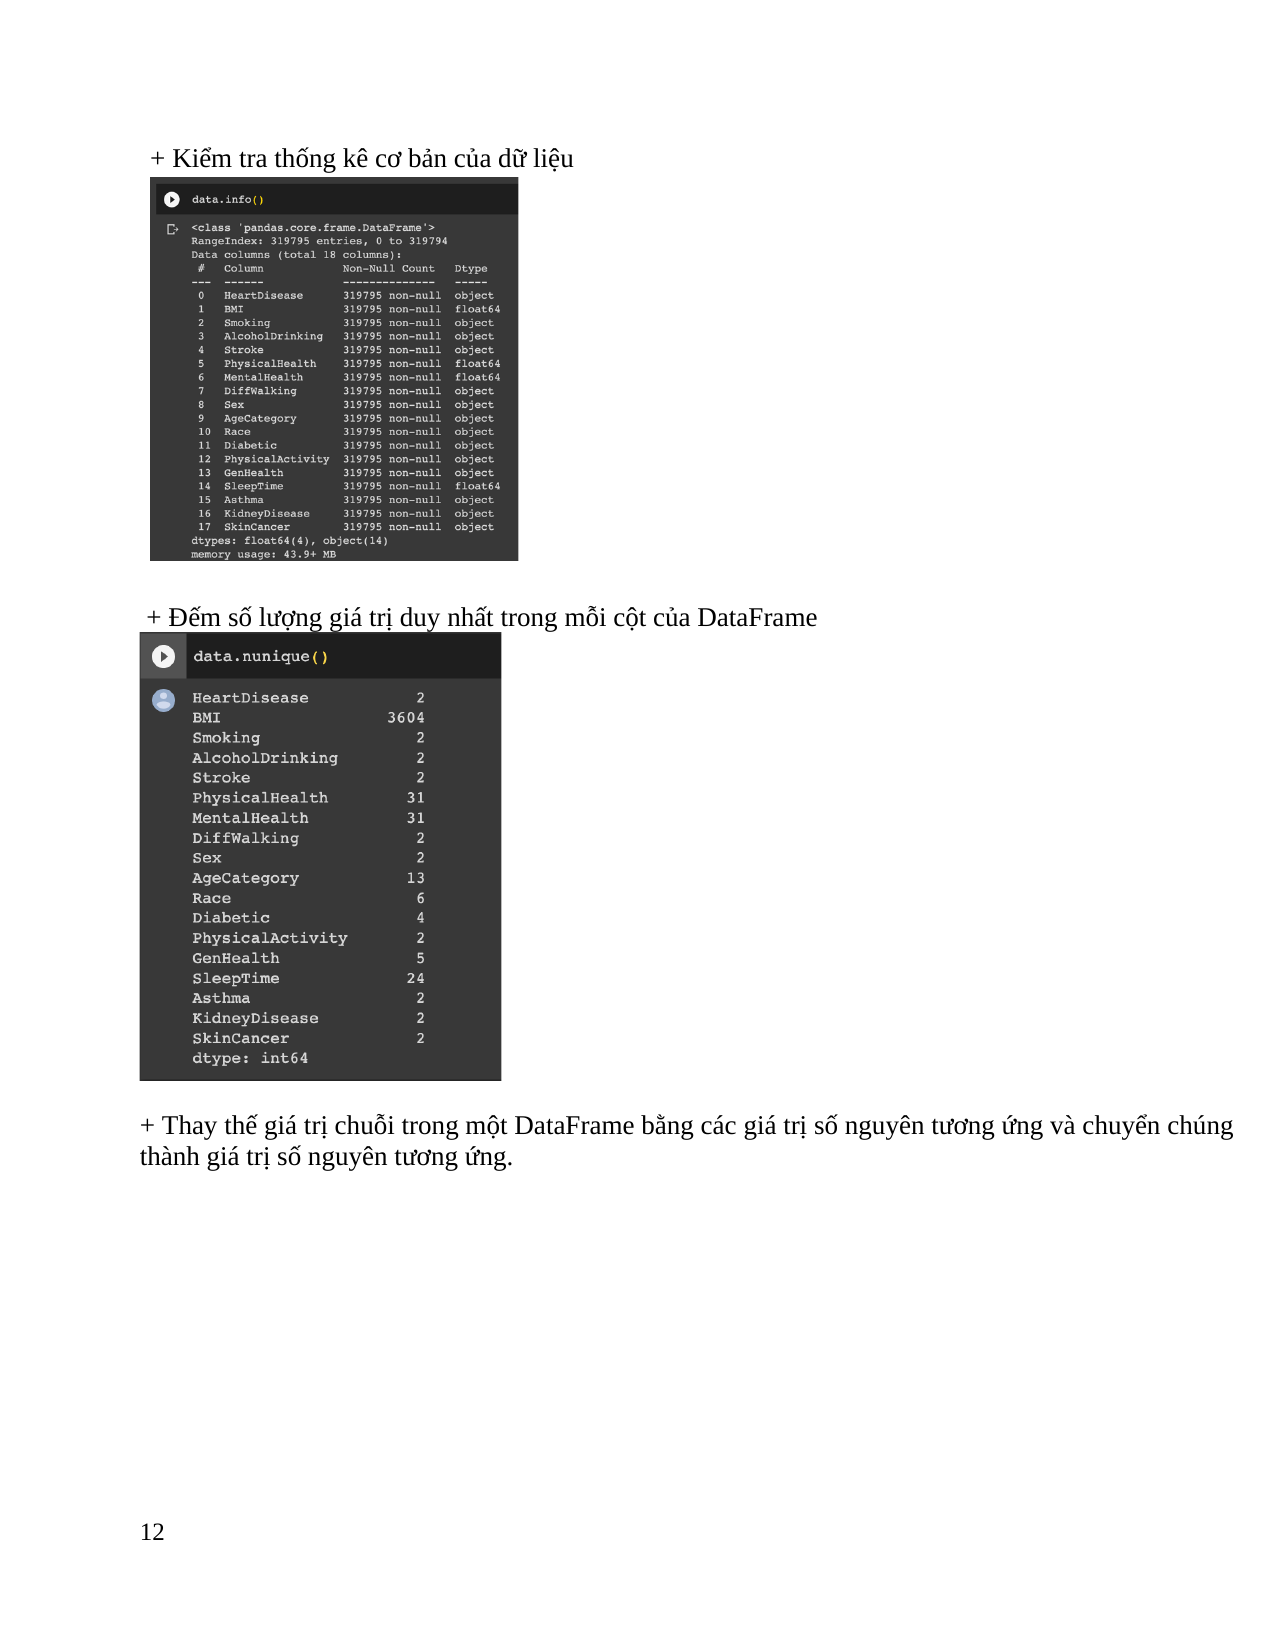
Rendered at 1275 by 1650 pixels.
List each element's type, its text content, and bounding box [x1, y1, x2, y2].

picture [150, 177, 519, 561]
text + Thay thế giá trị chuỗi trong một DataFrame bằng các giá trị số nguyên tương ứng và chuyển chúng thành giá trị số nguyên tương ứng. [139, 1109, 1254, 1172]
text + Kiểm tra thống kê cơ bản của dữ liệu [150, 142, 1254, 173]
picture [139, 632, 502, 1081]
text + Đếm số lượng giá trị duy nhất trong mỗi cột của DataFrame [139, 601, 1254, 632]
